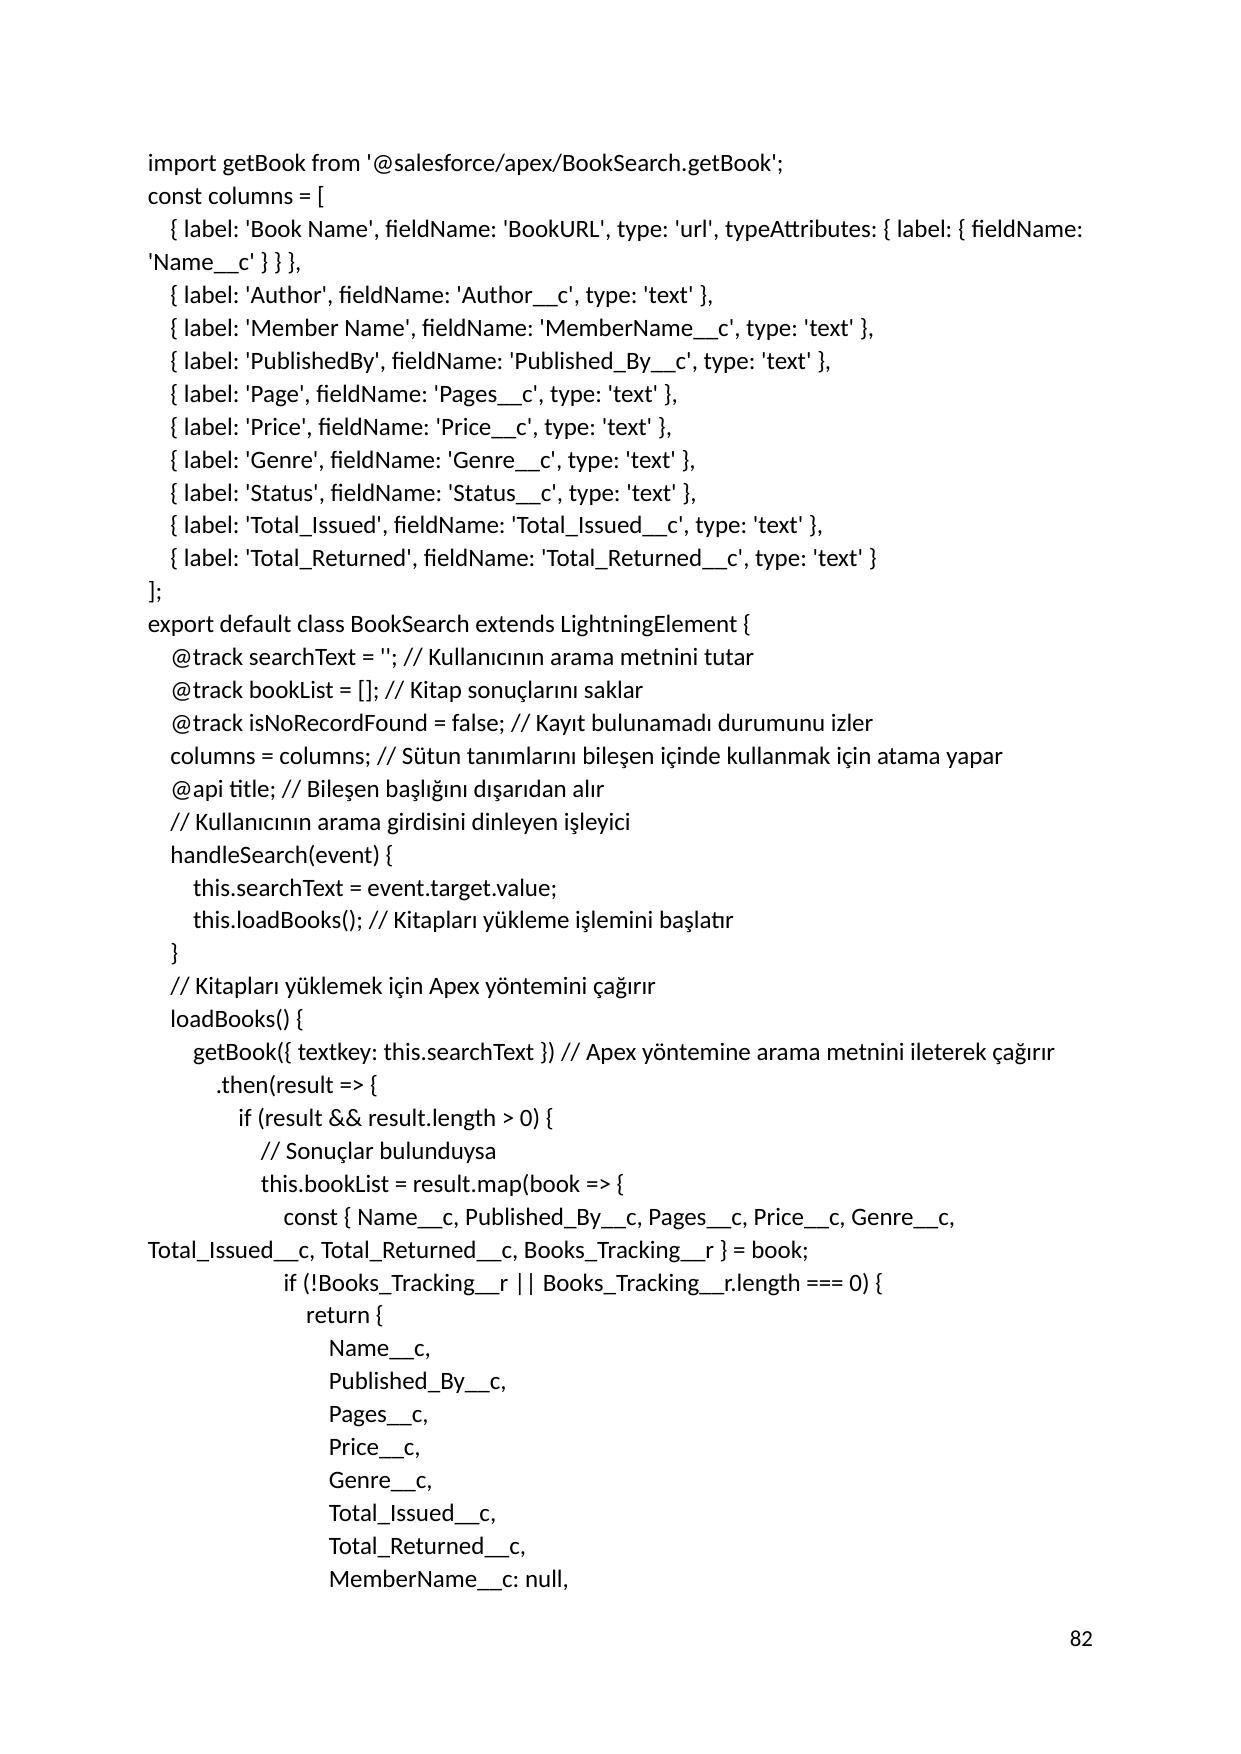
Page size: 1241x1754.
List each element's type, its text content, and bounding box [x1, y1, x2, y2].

text import getBook from '@salesforce/apex/BookSearch.getBook'; [148, 148, 1093, 178]
text // Kitapları yüklemek için Apex yöntemini çağırır [148, 971, 1093, 1001]
text if (result && result.length > 0) { [148, 1102, 1093, 1133]
text Name__c, [148, 1333, 1093, 1363]
text @track isNoRecordFound = false; // Kayıt bulunamadı durumunu izler [148, 707, 1093, 738]
text { label: 'Total_Issued', fieldName: 'Total_Issued__c', type: 'text' }, [148, 510, 1093, 540]
text { label: 'Genre', fieldName: 'Genre__c', type: 'text' }, [148, 444, 1093, 474]
text { label: 'Total_Returned', fieldName: 'Total_Returned__c', type: 'text' } [148, 543, 1093, 573]
text export default class BookSearch extends LightningElement { [148, 608, 1093, 639]
text { label: 'PublishedBy', fieldName: 'Published_By__c', type: 'text' }, [148, 345, 1093, 376]
text const columns = [ [148, 181, 1093, 211]
text Price__c, [148, 1431, 1093, 1462]
text { label: 'Page', fieldName: 'Pages__c', type: 'text' }, [148, 378, 1093, 408]
text { label: 'Price', fieldName: 'Price__c', type: 'text' }, [148, 411, 1093, 441]
text this.searchText = event.target.value; [148, 872, 1093, 902]
text Total_Returned__c, [148, 1530, 1093, 1561]
text @track bookList = []; // Kitap sonuçlarını saklar [148, 674, 1093, 705]
text getBook({ textkey: this.searchText }) // Apex yöntemine arama metnini ileterek çağırır [148, 1036, 1093, 1067]
text return { [148, 1300, 1093, 1330]
text Published_By__c, [148, 1366, 1093, 1396]
text ]; [148, 576, 1093, 606]
text @track searchText = ''; // Kullanıcının arama metnini tutar [148, 641, 1093, 672]
text this.bookList = result.map(book => { [148, 1168, 1093, 1198]
text handleSearch(event) { [148, 839, 1093, 869]
text columns = columns; // Sütun tanımlarını bileşen içinde kullanmak için atama yapar [148, 740, 1093, 771]
text } [148, 938, 1093, 968]
text loadBooks() { [148, 1003, 1093, 1034]
text Pages__c, [148, 1398, 1093, 1429]
text const { Name__c, Published_By__c, Pages__c, Price__c, Genre__c, Total_Issued__c, Total_Returned__c, Books_Tracking__r } = book; [148, 1201, 1093, 1264]
text // Sonuçlar bulunduysa [148, 1135, 1093, 1166]
text { label: 'Author', fieldName: 'Author__c', type: 'text' }, [148, 279, 1093, 310]
text { label: 'Book Name', fieldName: 'BookURL', type: 'url', typeAttributes: { label: { fieldName: 'Name__c' } } }, [148, 213, 1093, 277]
text MemberName__c: null, [148, 1563, 1093, 1593]
text { label: 'Status', fieldName: 'Status__c', type: 'text' }, [148, 477, 1093, 507]
text Genre__c, [148, 1464, 1093, 1495]
text this.loadBooks(); // Kitapları yükleme işlemini başlatır [148, 905, 1093, 935]
text { label: 'Member Name', fieldName: 'MemberName__c', type: 'text' }, [148, 312, 1093, 343]
text Total_Issued__c, [148, 1497, 1093, 1528]
text .then(result => { [148, 1069, 1093, 1100]
text @api title; // Bileşen başlığını dışarıdan alır [148, 773, 1093, 803]
text // Kullanıcının arama girdisini dinleyen işleyici [148, 806, 1093, 836]
text if (!Books_Tracking__r || Books_Tracking__r.length === 0) { [148, 1267, 1093, 1297]
